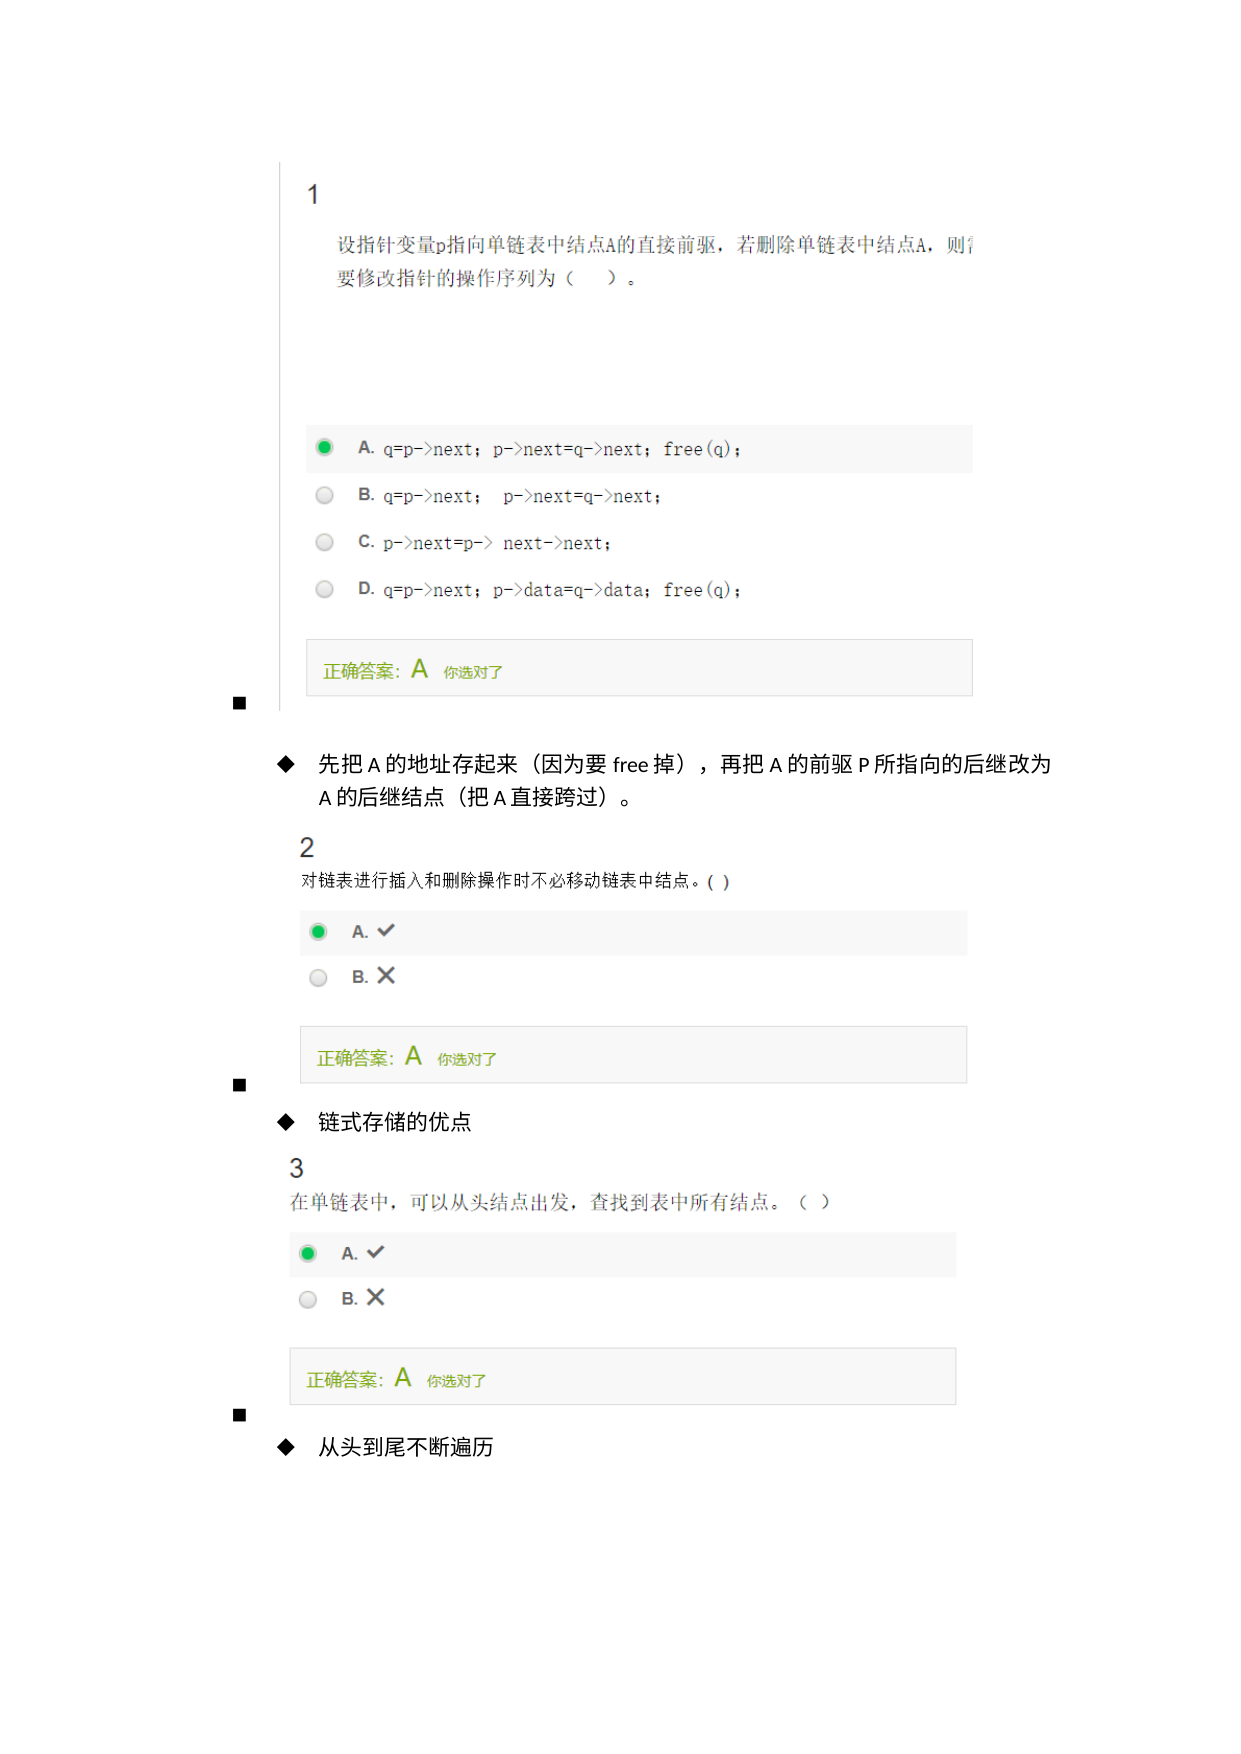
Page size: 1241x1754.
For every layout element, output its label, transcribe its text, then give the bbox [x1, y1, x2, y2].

picture [275, 162, 998, 711]
picture [275, 812, 983, 1094]
list 链式存储的优点 [275, 1104, 1053, 1137]
picture [275, 1137, 971, 1424]
list 先把A的地址存起来（因为要free掉），再把A的前驱P所指向的后继改为A的后继结点（把A直接跨过）。 [275, 747, 1053, 812]
list 从头到尾不断遍历 [275, 1429, 1053, 1462]
